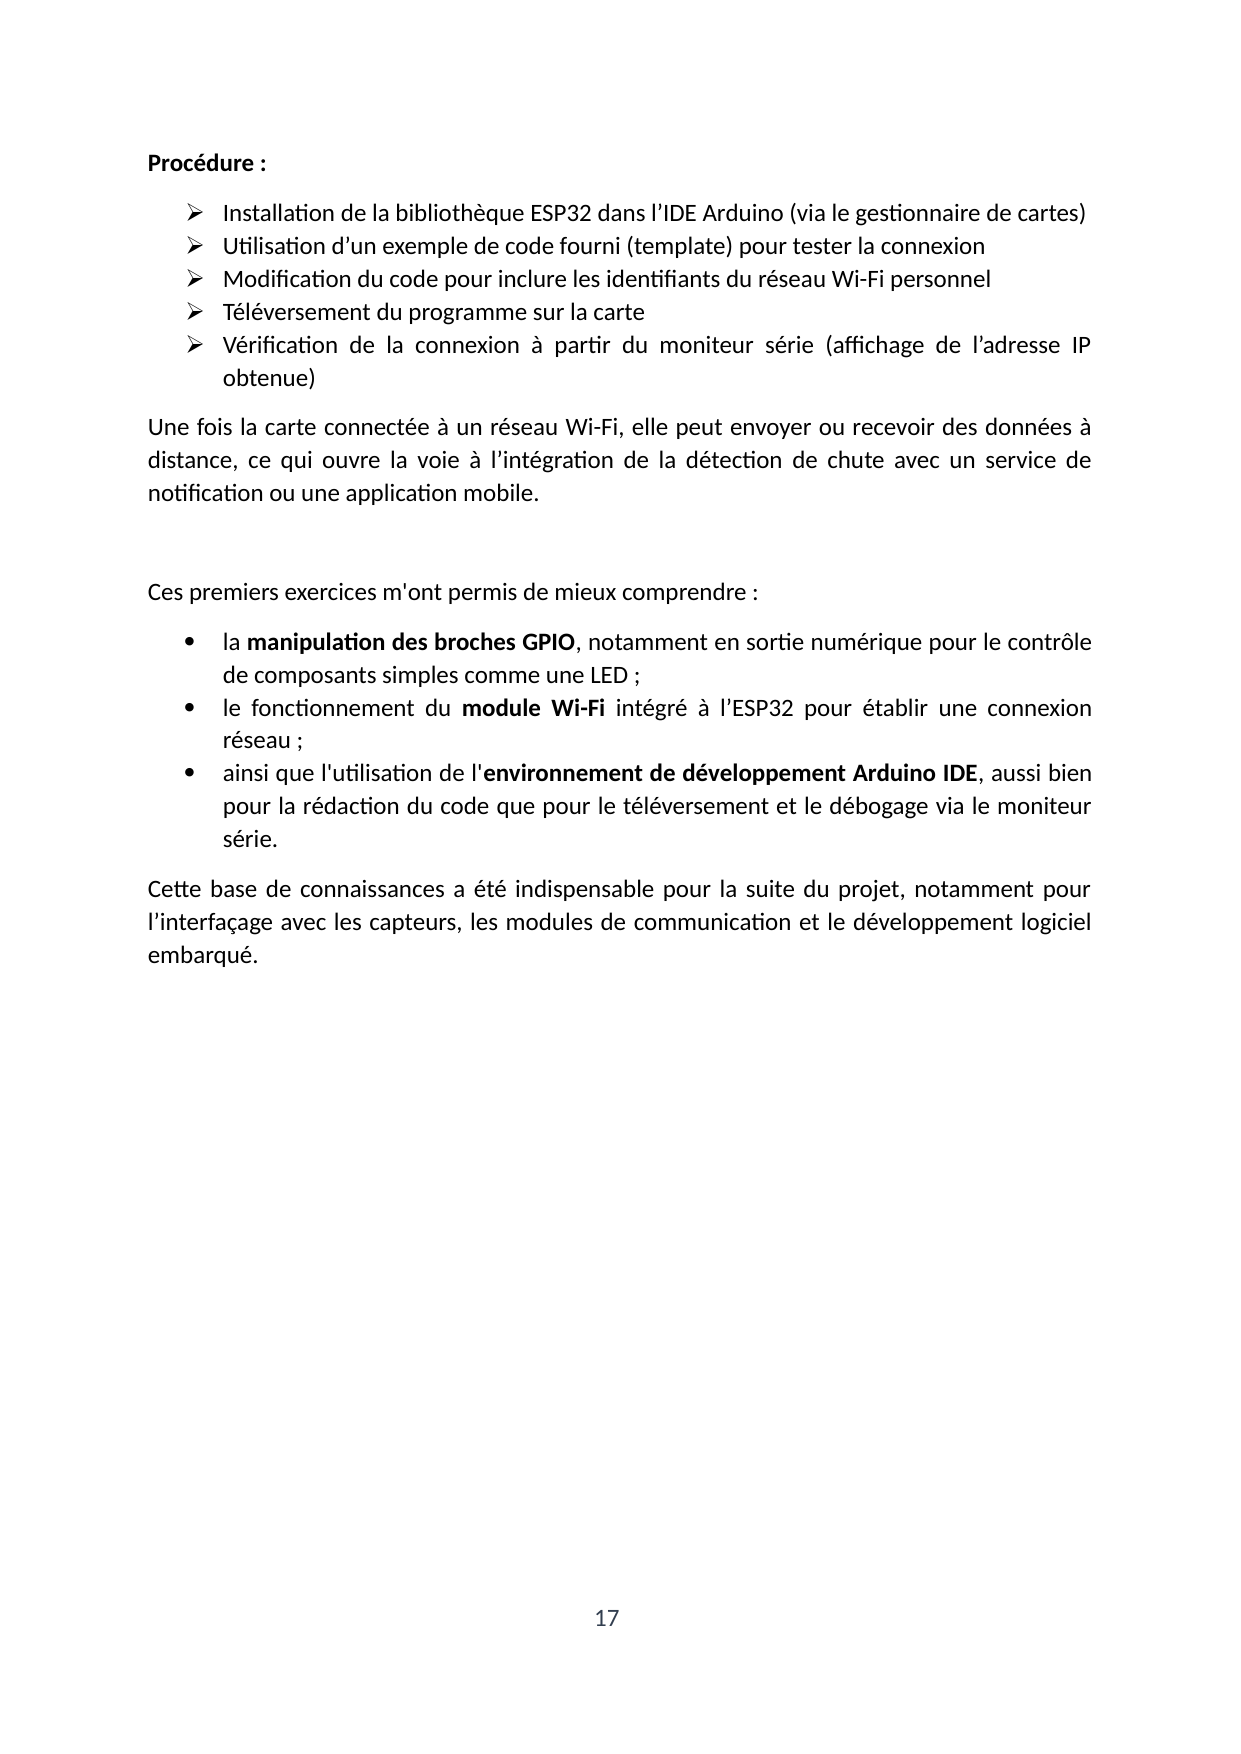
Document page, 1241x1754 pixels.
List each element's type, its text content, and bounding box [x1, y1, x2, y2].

text Une fois la carte connectée à un réseau Wi-Fi, elle peut envoyer ou recevoir des données à distance, ce qui ouvre la voie à l’intégration de la détection de chute avec un service de notification ou une application mobile. [148, 411, 1093, 508]
list Installation de la bibliothèque ESP32 dans l’IDE Arduino (via le gestionnaire de cartes) [185, 197, 1093, 228]
text Ces premiers exercices m'ont permis de mieux comprendre : [148, 576, 1093, 607]
text Cette base de connaissances a été indispensable pour la suite du projet, notamment pour l’interfaçage avec les capteurs, les modules de communication et le développement logiciel embarqué. [148, 873, 1093, 969]
list la manipulation des broches GPIO, notamment en sortie numérique pour le contrôle de composants simples comme une LED ; [185, 626, 1093, 689]
list Utilisation d’un exemple de code fourni (template) pour tester la connexion [185, 230, 1093, 261]
list Vérification de la connexion à partir du moniteur série (affichage de l’adresse IP obtenue) [185, 329, 1093, 392]
list Modification du code pour inclure les identifiants du réseau Wi-Fi personnel [185, 263, 1093, 293]
list le fonctionnement du module Wi-Fi intégré à l’ESP32 pour établir une connexion réseau ; [185, 692, 1093, 755]
text Procédure : [148, 148, 1093, 178]
list ainsi que l'utilisation de l'environnement de développement Arduino IDE, aussi bien pour la rédaction du code que pour le téléversement et le débogage via le moniteur série. [185, 758, 1093, 854]
list Téléversement du programme sur la carte [185, 296, 1093, 326]
